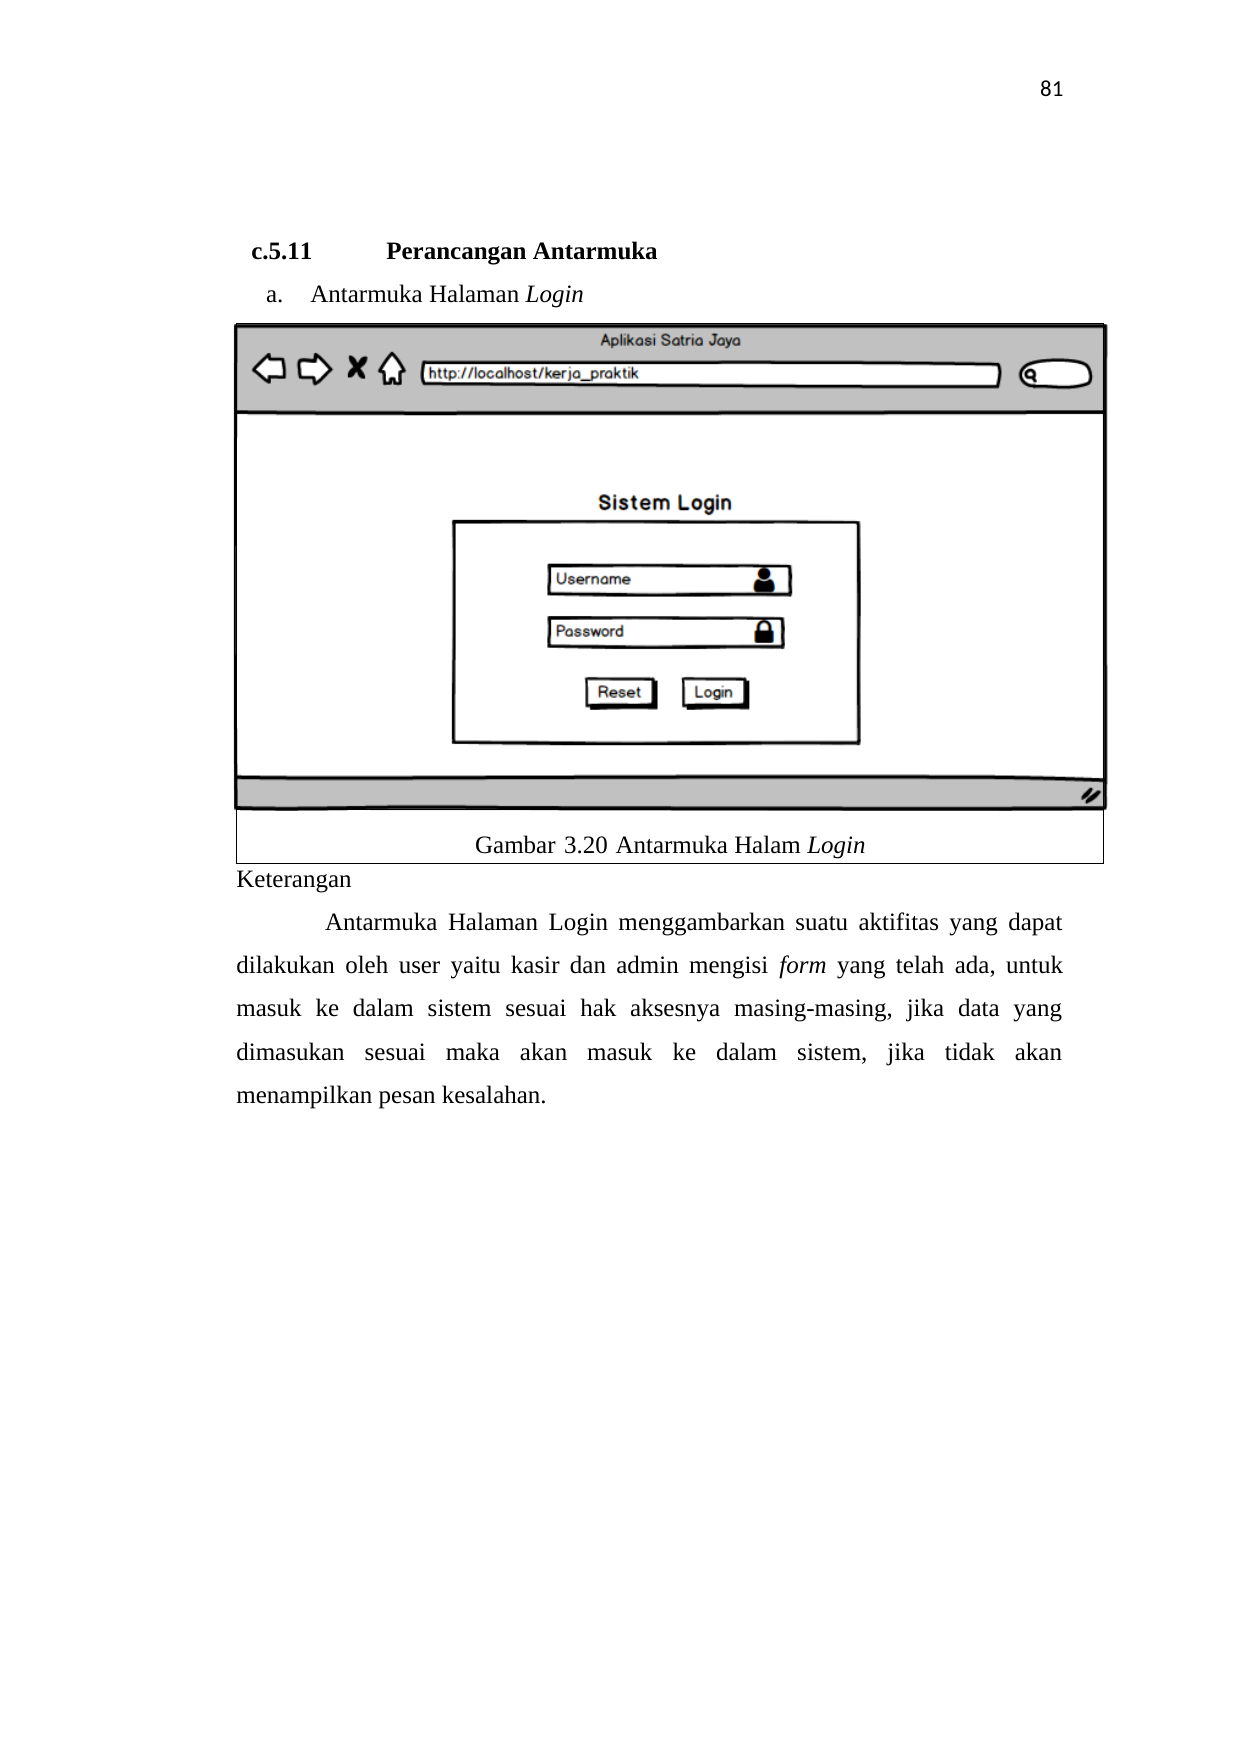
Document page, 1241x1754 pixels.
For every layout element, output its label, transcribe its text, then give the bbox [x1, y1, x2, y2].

text Antarmuka Halaman Login menggambarkan suatu aktifitas yang dapat dilakukan oleh user yaitu kasir dan admin mengisi form yang telah ada, untuk masuk ke dalam sistem sesuai hak aksesnya masing-masing, jika data yang dimasukan sesuai maka akan masuk ke dalam sistem, jika tidak akan menampilkan pesan kesalahan. [236, 907, 1063, 1108]
picture [1104, 324, 1108, 811]
table_cell Gambar 3.20 Antarmuka Halam Login [237, 810, 1103, 863]
table_header [237, 324, 1103, 808]
list Antarmuka Halaman Login [266, 279, 1063, 308]
text Keterangan [236, 864, 1063, 893]
subtitle Perancangan Antarmuka [251, 236, 1063, 265]
